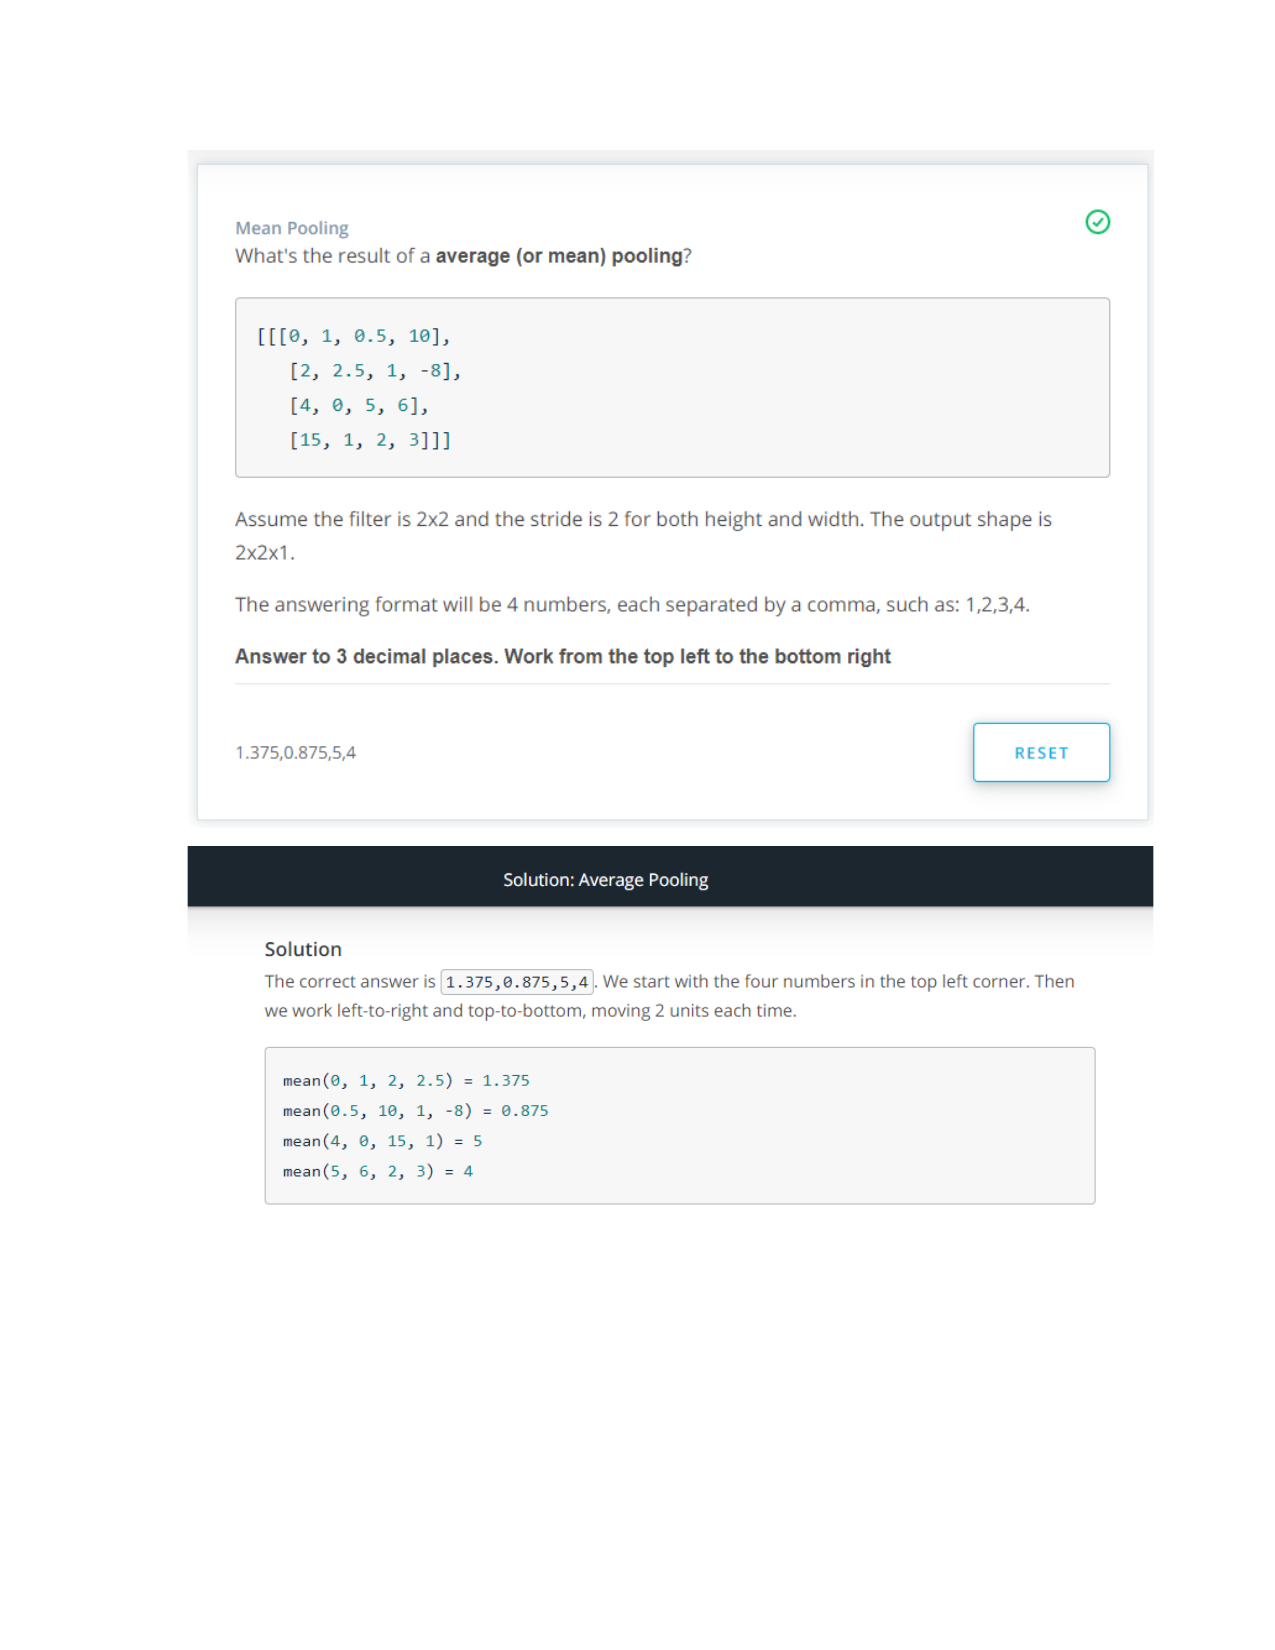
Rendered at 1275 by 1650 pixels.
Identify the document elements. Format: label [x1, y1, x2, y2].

picture [187, 150, 1155, 828]
picture [187, 846, 1154, 1237]
